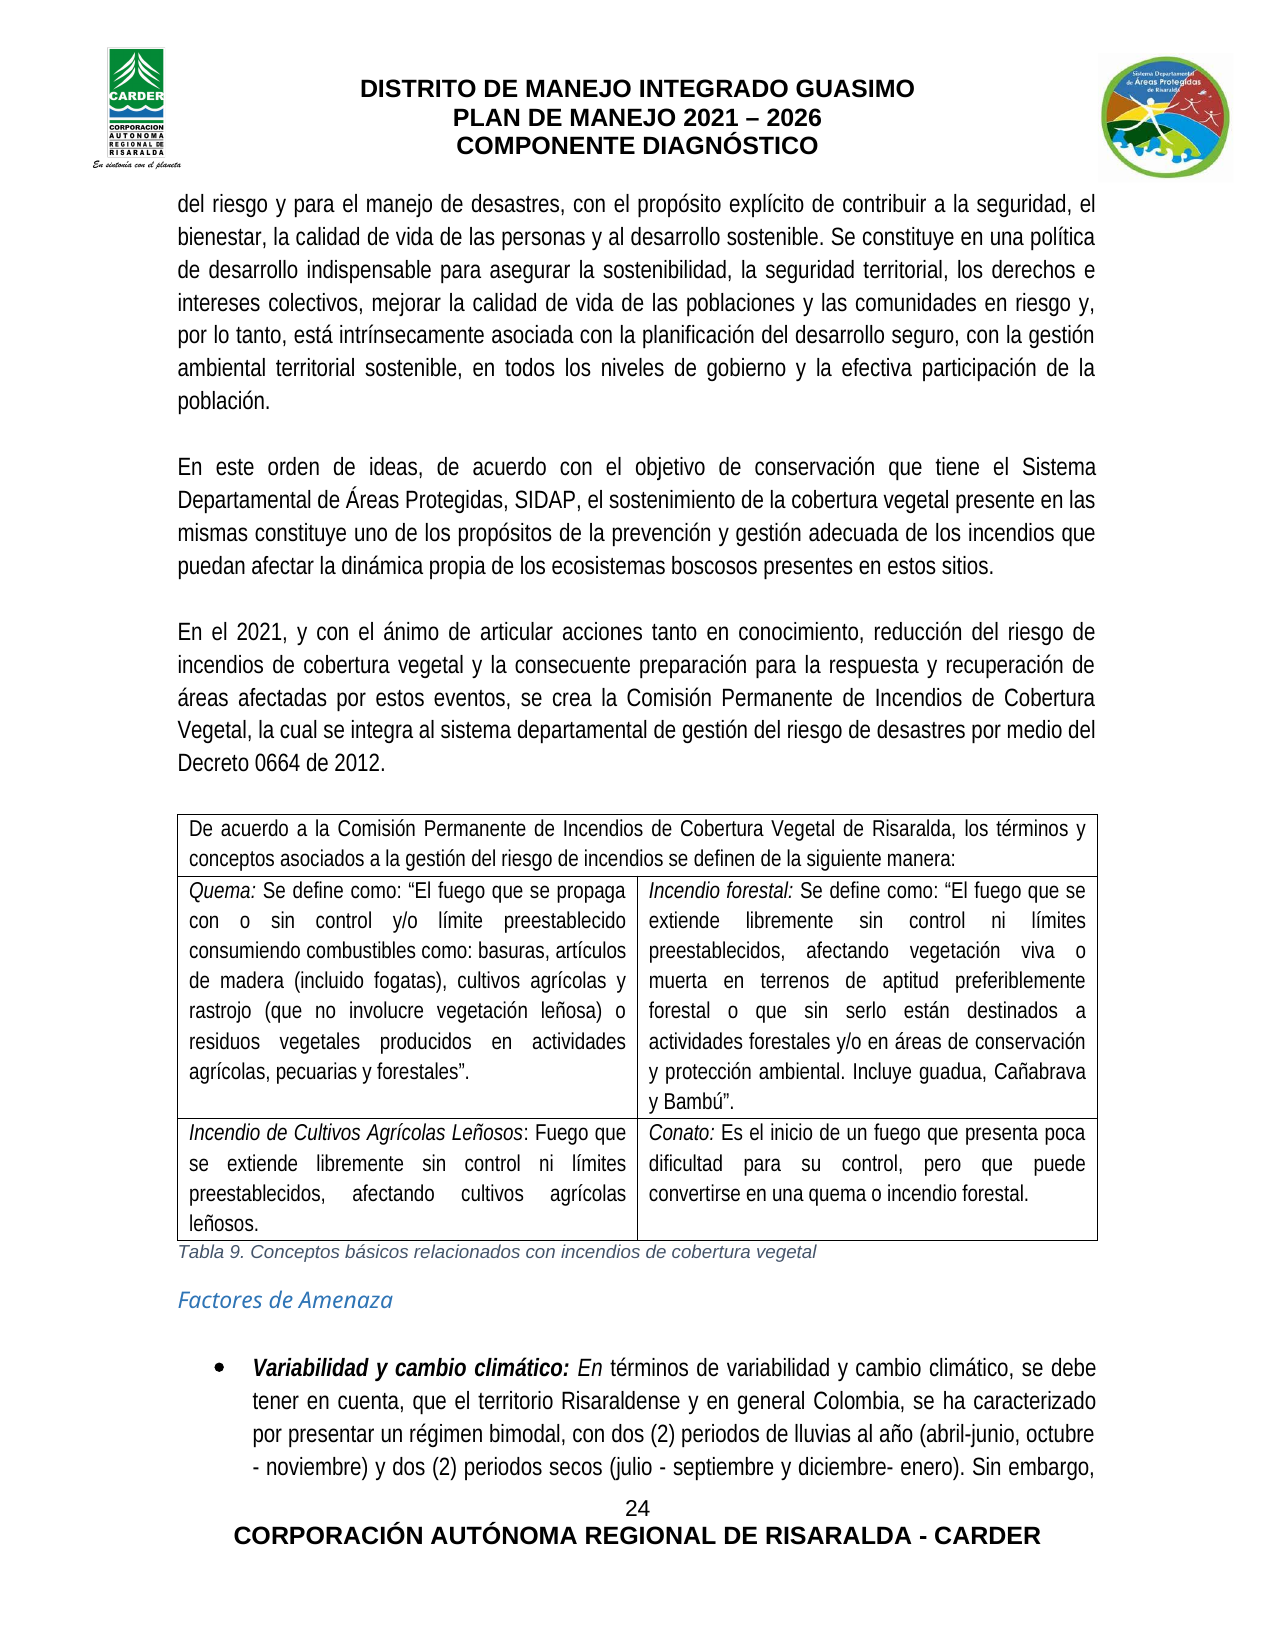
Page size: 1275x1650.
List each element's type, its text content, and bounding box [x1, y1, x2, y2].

table_header De acuerdo a la Comisión Permanente de Incendios de Cobertura Vegetal de Risaralda, los términos y conceptos asociados a la gestión del riesgo de incendios se definen de la siguiente manera: [178, 815, 1097, 876]
picture [87, 41, 187, 179]
table_cell Incendio forestal: Se define como: “El fuego que se extiende libremente sin control ni límites preestablecidos, afectando vegetación viva o muerta en terrenos de aptitud preferiblemente forestal o que sin serlo están destinados a actividades forestales y/o en áreas de conservación y protección ambiental. Incluye guadua, Cañabrava y Bambú”. [638, 877, 1097, 1118]
text En el 2021, y con el ánimo de articular acciones tanto en conocimiento, reducción del riesgo de incendios de cobertura vegetal y la consecuente preparación para la respuesta y recuperación de áreas afectadas por estos eventos, se crea la Comisión Permanente de Incendios de Cobertura Vegetal, la cual se integra al sistema departamental de gestión del riesgo de desastres por medio del Decreto 0664 de 2012. [177, 617, 1098, 777]
text En este orden de ideas, de acuerdo con el objetivo de conservación que tiene el Sistema Departamental de Áreas Protegidas, SIDAP, el sostenimiento de la cobertura vegetal presente en las mismas constituye uno de los propósitos de la prevención y gestión adecuada de los incendios que puedan afectar la dinámica propia de los ecosistemas boscosos presentes en estos sitios. [177, 452, 1098, 579]
table_cell Conato: Es el inicio de un fuego que presenta poca dificultad para su control, pero que puede convertirse en una quema o incendio forestal. [638, 1119, 1097, 1240]
picture [1097, 53, 1234, 183]
table_cell Incendio de Cultivos Agrícolas Leñosos: Fuego que se extiende libremente sin control ni límites preestablecidos, afectando cultivos agrícolas leñosos. [178, 1119, 637, 1240]
text Tabla 9. Conceptos básicos relacionados con incendios de cobertura vegetal [177, 1241, 1098, 1263]
subtitle Factores de Amenaza [177, 1284, 1098, 1315]
table_cell Quema: Se define como: “El fuego que se propaga con o sin control y/o límite preestablecido consumiendo combustibles como: basuras, artículos de madera (incluido fogatas), cultivos agrícolas y rastrojo (que no involucre vegetación leñosa) o residuos vegetales producidos en actividades agrícolas, pecuarias y forestales”. [178, 877, 637, 1118]
